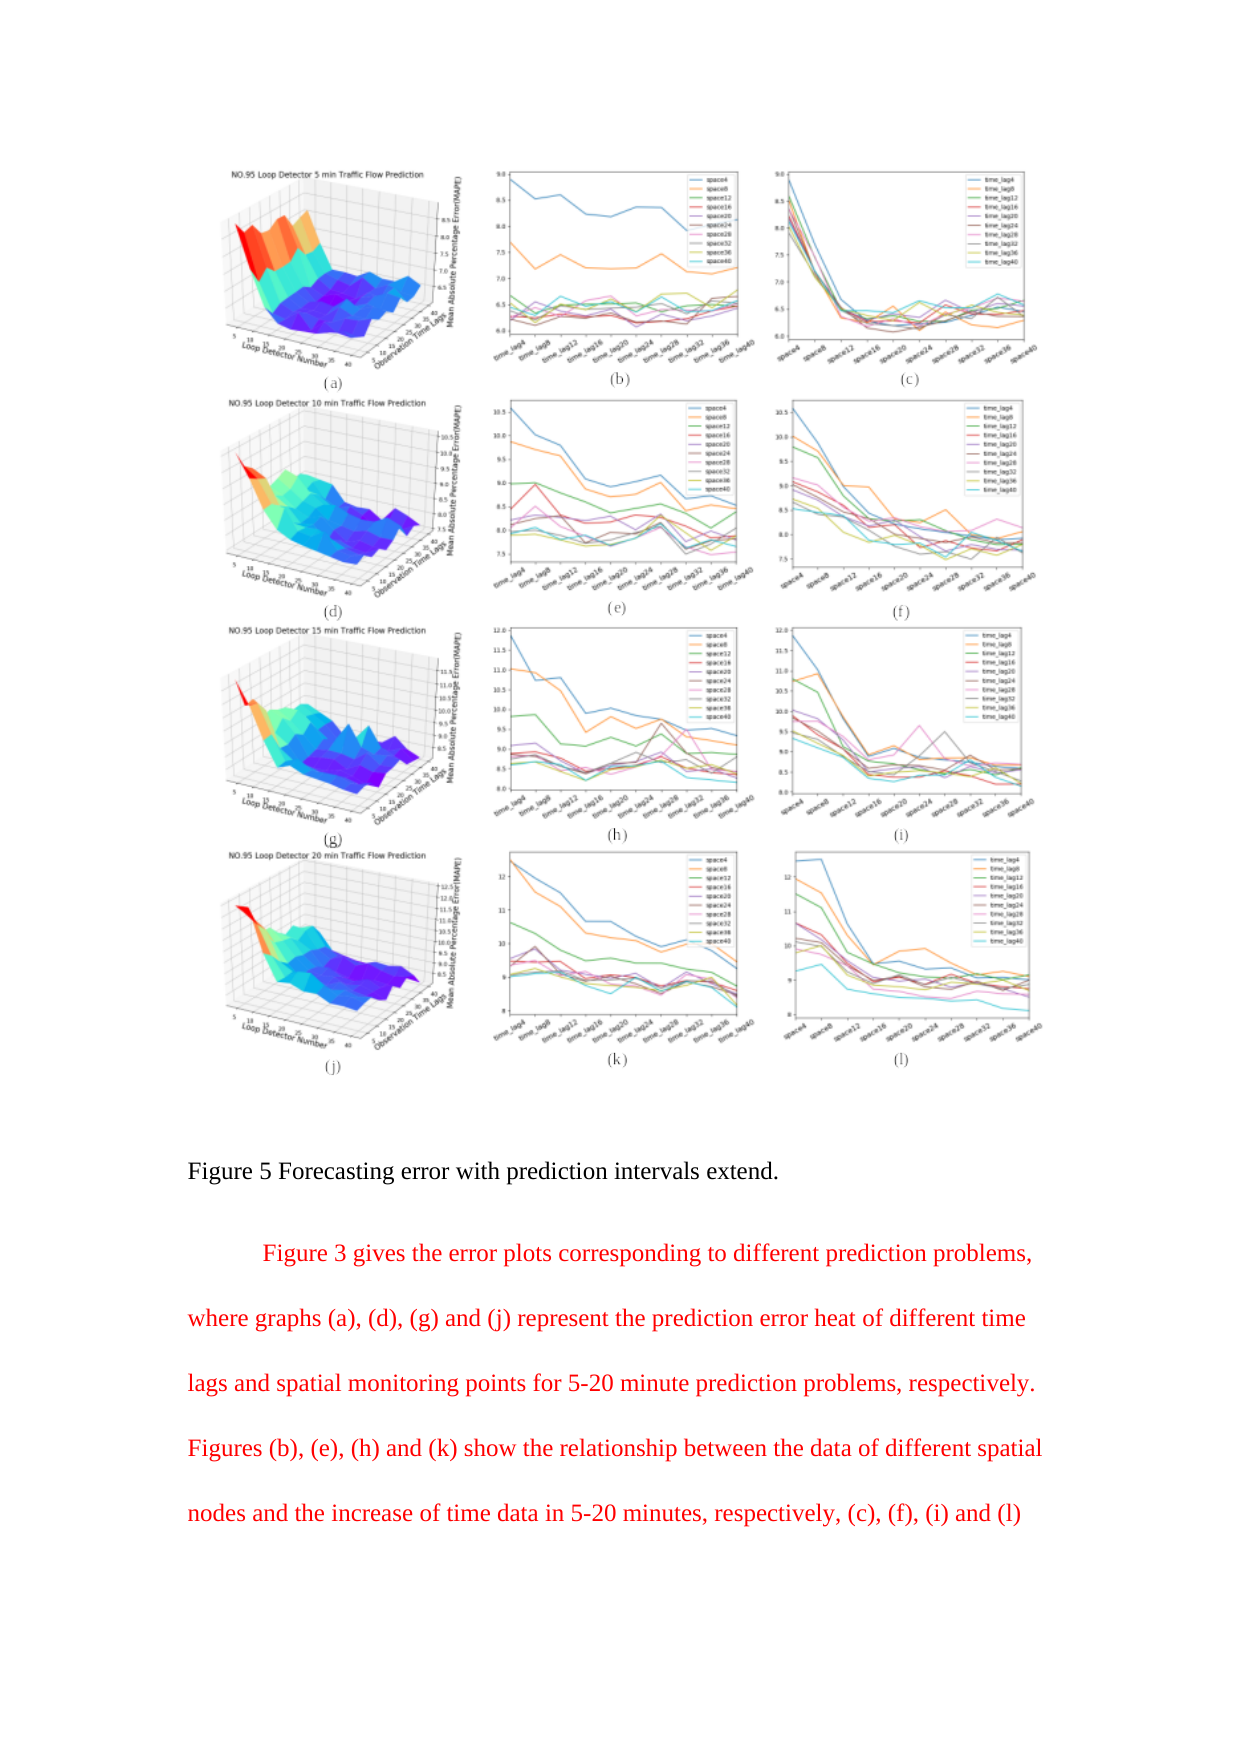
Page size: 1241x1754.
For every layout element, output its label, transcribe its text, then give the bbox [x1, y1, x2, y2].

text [187, 1236, 1053, 1529]
